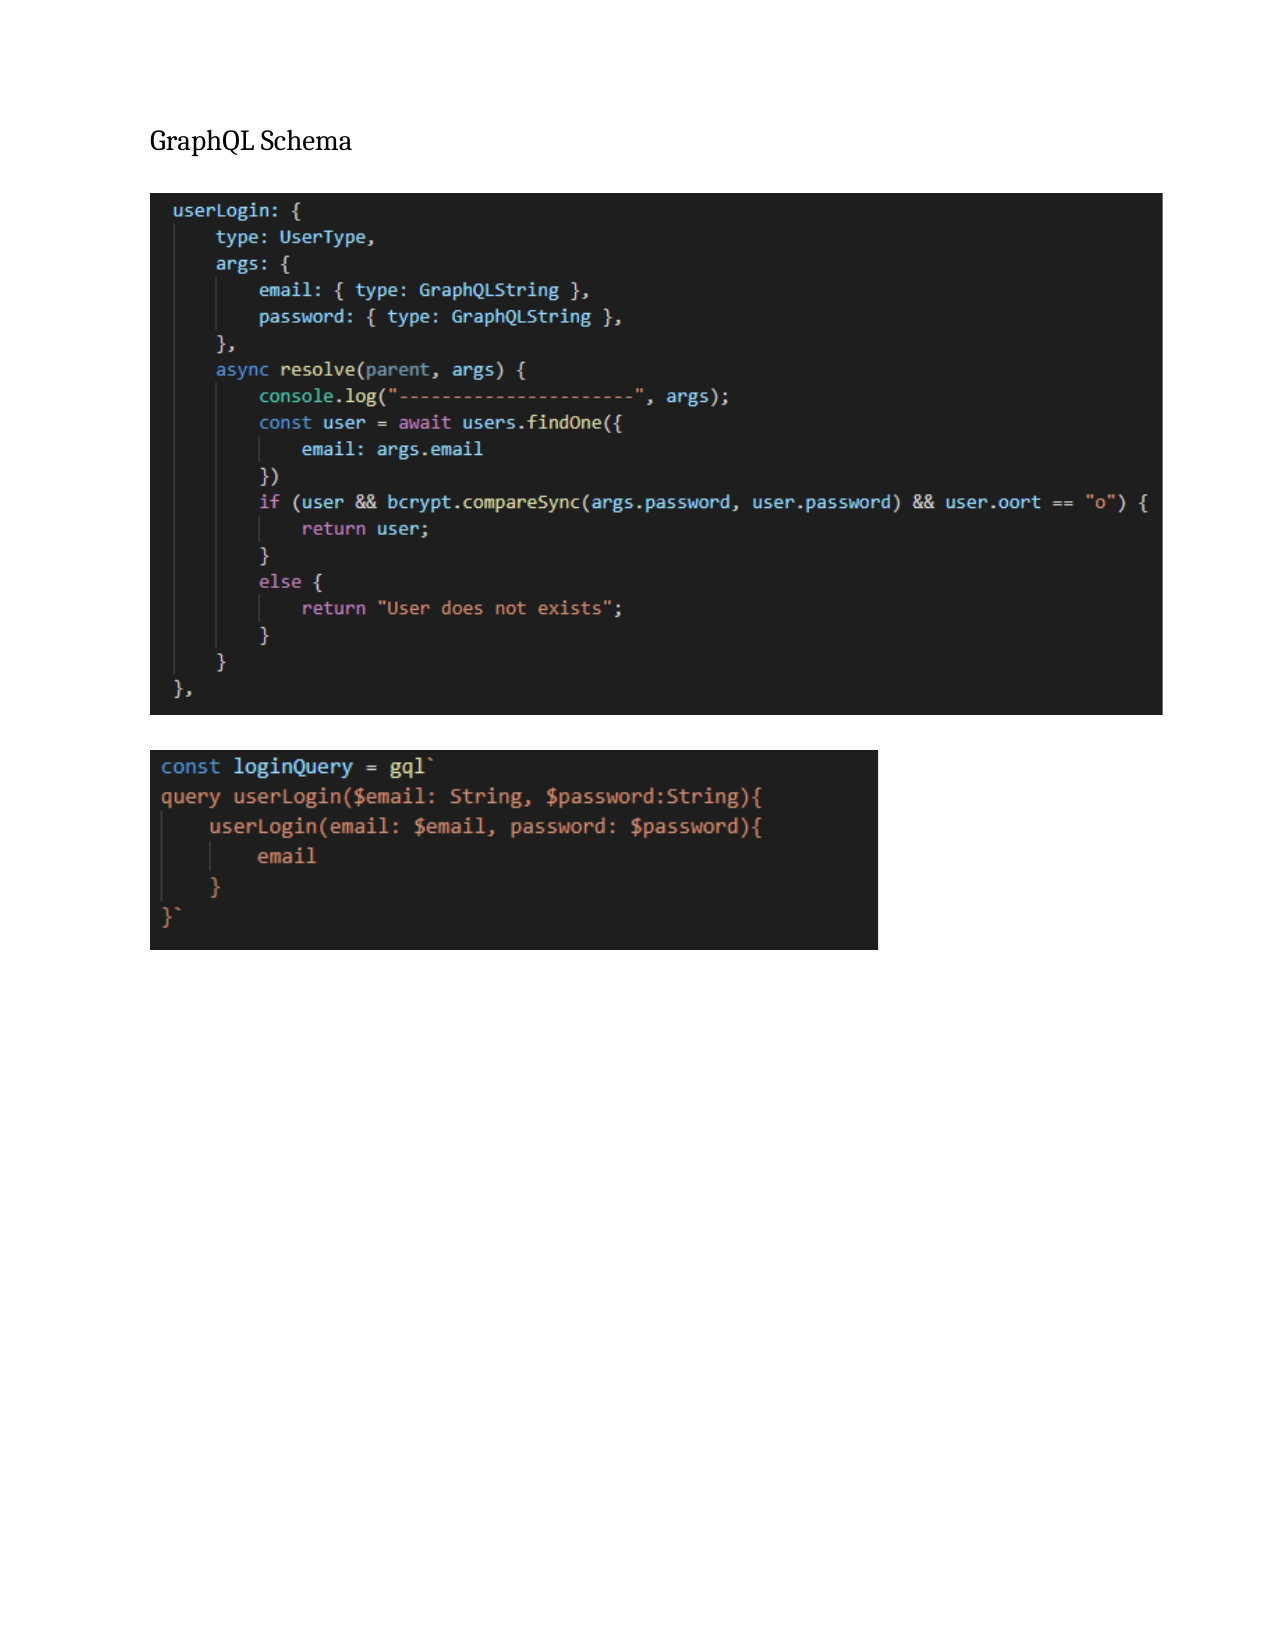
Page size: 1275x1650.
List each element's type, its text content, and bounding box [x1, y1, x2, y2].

text GraphQL Schema [150, 124, 1162, 157]
picture [150, 750, 879, 950]
picture [150, 193, 1163, 715]
